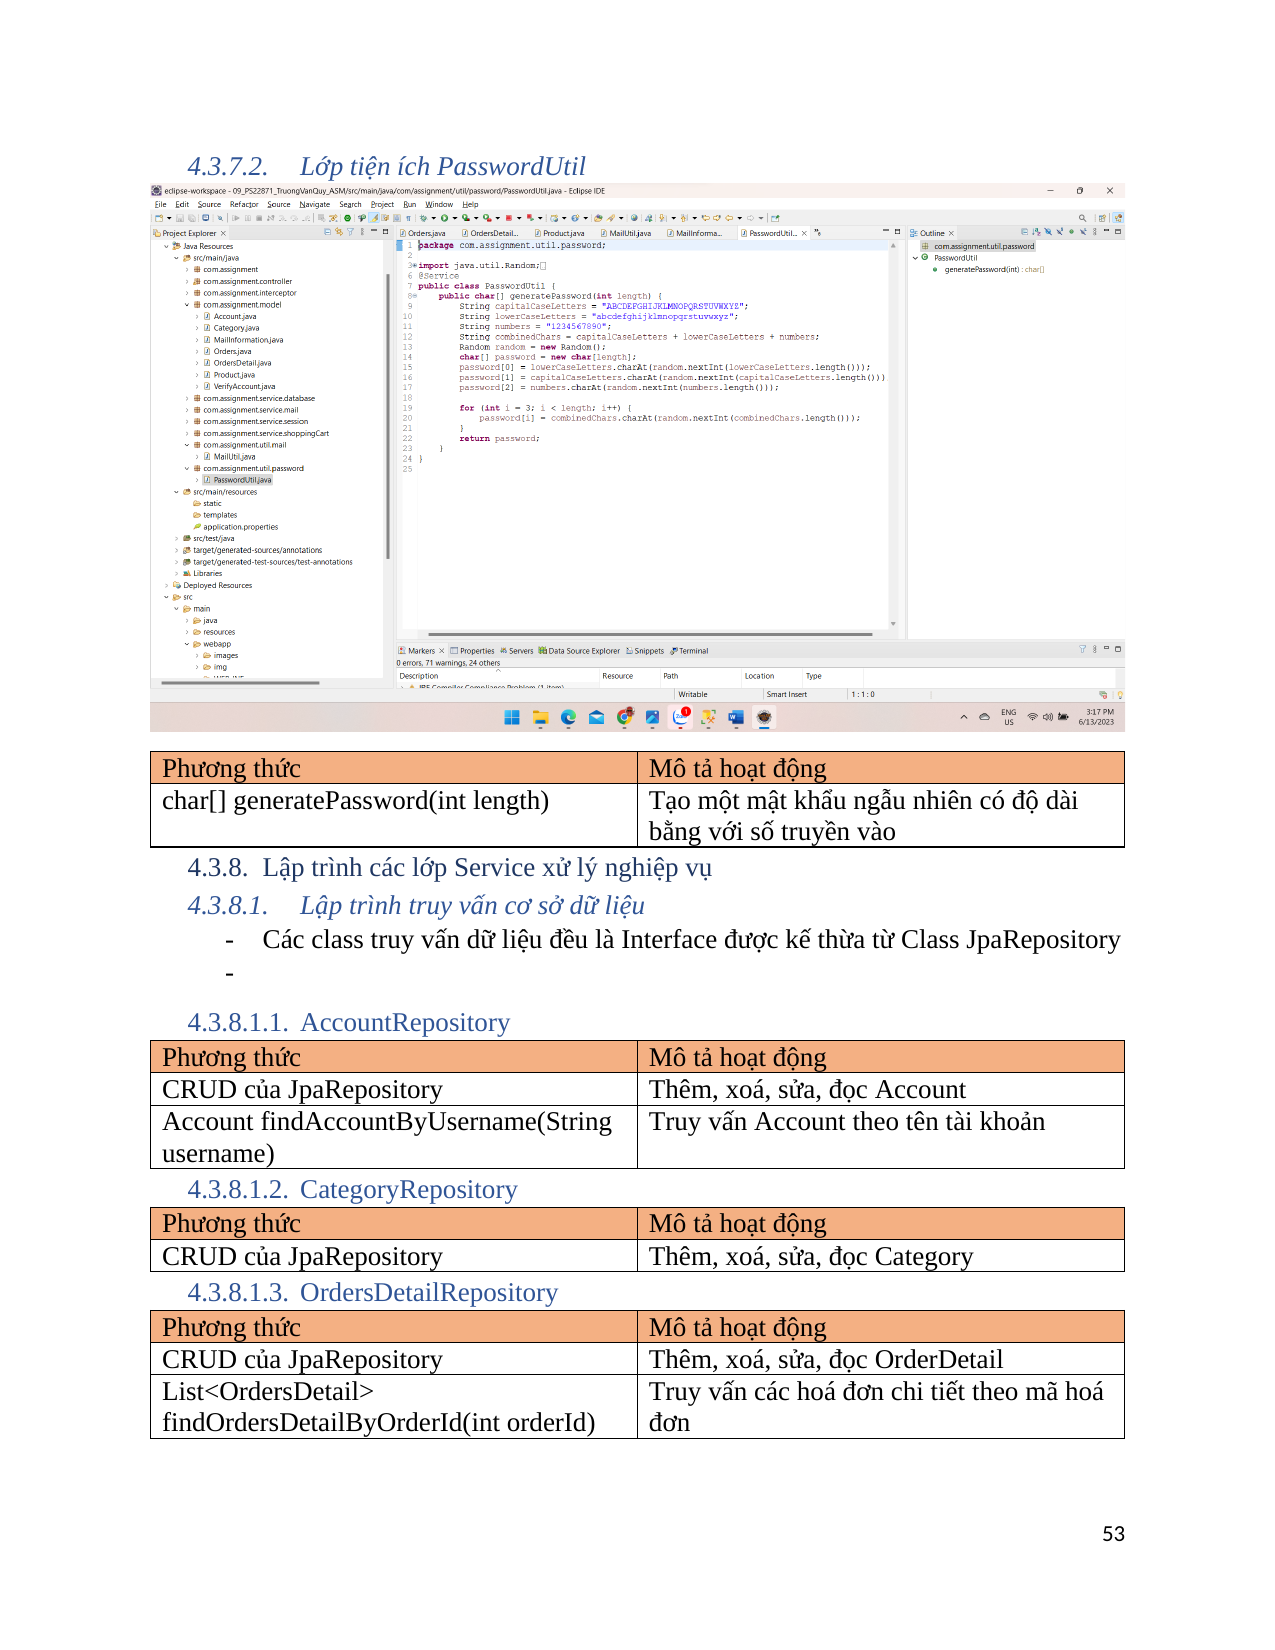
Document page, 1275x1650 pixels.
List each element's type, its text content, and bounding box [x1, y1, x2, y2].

table_cell CRUD của JpaRepository [151, 1343, 637, 1374]
table_header Phương thức [151, 752, 637, 783]
table_cell Truy vấn Account theo tên tài khoản [638, 1106, 1124, 1168]
table_header Phương thức [151, 1311, 637, 1342]
table_cell char[] generatePassword(int length) [151, 784, 637, 846]
table_cell Tạo một mật khẩu ngẫu nhiên có độ dài bằng với số truyền vào [638, 784, 1124, 846]
subtitle OrdersDetailRepository [187, 1276, 1125, 1307]
table_cell CRUD của JpaRepository [151, 1240, 637, 1271]
subtitle Lập trình truy vấn cơ sở dữ liệu [187, 889, 1125, 920]
table_cell Truy vấn các hoá đơn chi tiết theo mã hoá đơn [638, 1375, 1124, 1437]
table_cell Thêm, xoá, sửa, đọc OrderDetail [638, 1343, 1124, 1374]
subtitle AccountRepository [187, 1007, 1125, 1038]
subtitle CategoryRepository [187, 1173, 1125, 1204]
subtitle Lập trình các lớp Service xử lý nghiệp vụ [187, 852, 1125, 883]
picture [150, 183, 1125, 732]
subtitle Lớp tiện ích PasswordUtil [187, 150, 1125, 181]
list Các class truy vấn dữ liệu đều là Interface được kế thừa từ Class JpaRepository [225, 923, 1125, 954]
table_header Mô tả hoạt động [638, 1208, 1124, 1239]
table_header Mô tả hoạt động [638, 752, 1124, 783]
table_header Mô tả hoạt động [638, 1041, 1124, 1072]
table_header Phương thức [151, 1041, 637, 1072]
table_cell Thêm, xoá, sửa, đọc Account [638, 1073, 1124, 1104]
table_cell Account findAccountByUsername(String username) [151, 1106, 637, 1168]
table_header Mô tả hoạt động [638, 1311, 1124, 1342]
table_header Phương thức [151, 1208, 637, 1239]
table_cell CRUD của JpaRepository [151, 1073, 637, 1104]
table_cell Thêm, xoá, sửa, đọc Category [638, 1240, 1124, 1271]
table_cell List<OrdersDetail> findOrdersDetailByOrderId(int orderId) [151, 1375, 637, 1437]
